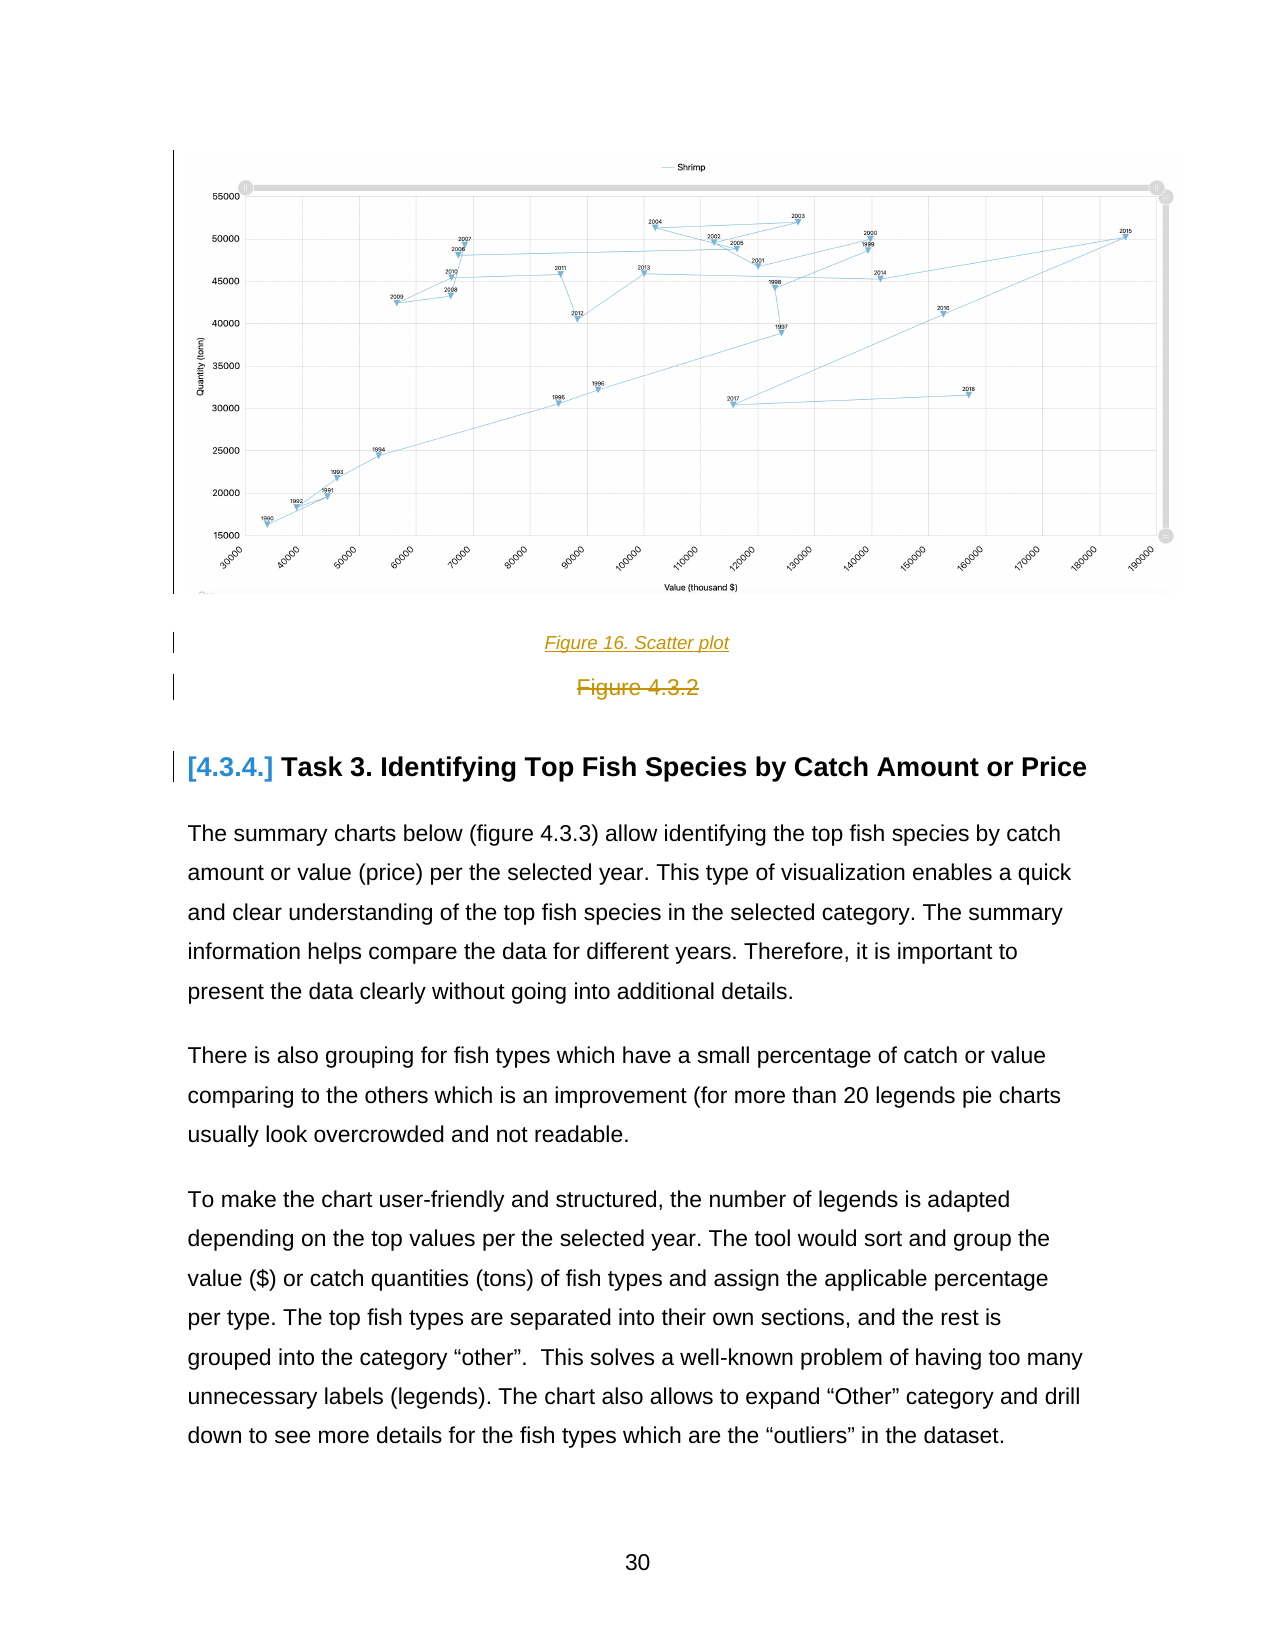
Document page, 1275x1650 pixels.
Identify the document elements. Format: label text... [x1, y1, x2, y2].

text There is also grouping for fish types which have a small percentage of catch or value comparing to the others which is an improvement (for more than 20 legends pie charts usually look overcrowded and not readable. [187, 1042, 1087, 1147]
text To make the chart user-friendly and structured, the number of legends is adapted depending on the top values per the selected year. The tool would sort and group the value ($) or catch quantities (tons) of fish types and assign the applicable percentage per type. The top fish types are separated into their own sections, and the rest is grouped into the category “other”. This solves a well-known problem of having too many unnecessary labels (legends). The chart also allows to expand “Other” category and drill down to see more details for the fish types which are the “outliers” in the dataset. [187, 1186, 1087, 1449]
picture [187, 150, 1179, 594]
subtitle Task 3. Identifying Top Fish Species by Catch Amount or Price [187, 751, 1087, 782]
text The summary charts below (figure 4.3.3) allow identifying the top fish species by catch amount or value (price) per the selected year. This type of visualization enables a quick and clear understanding of the top fish species in the selected category. The summary information helps compare the data for different years. Therefore, it is important to present the data clearly without going into additional details. [187, 820, 1087, 1004]
